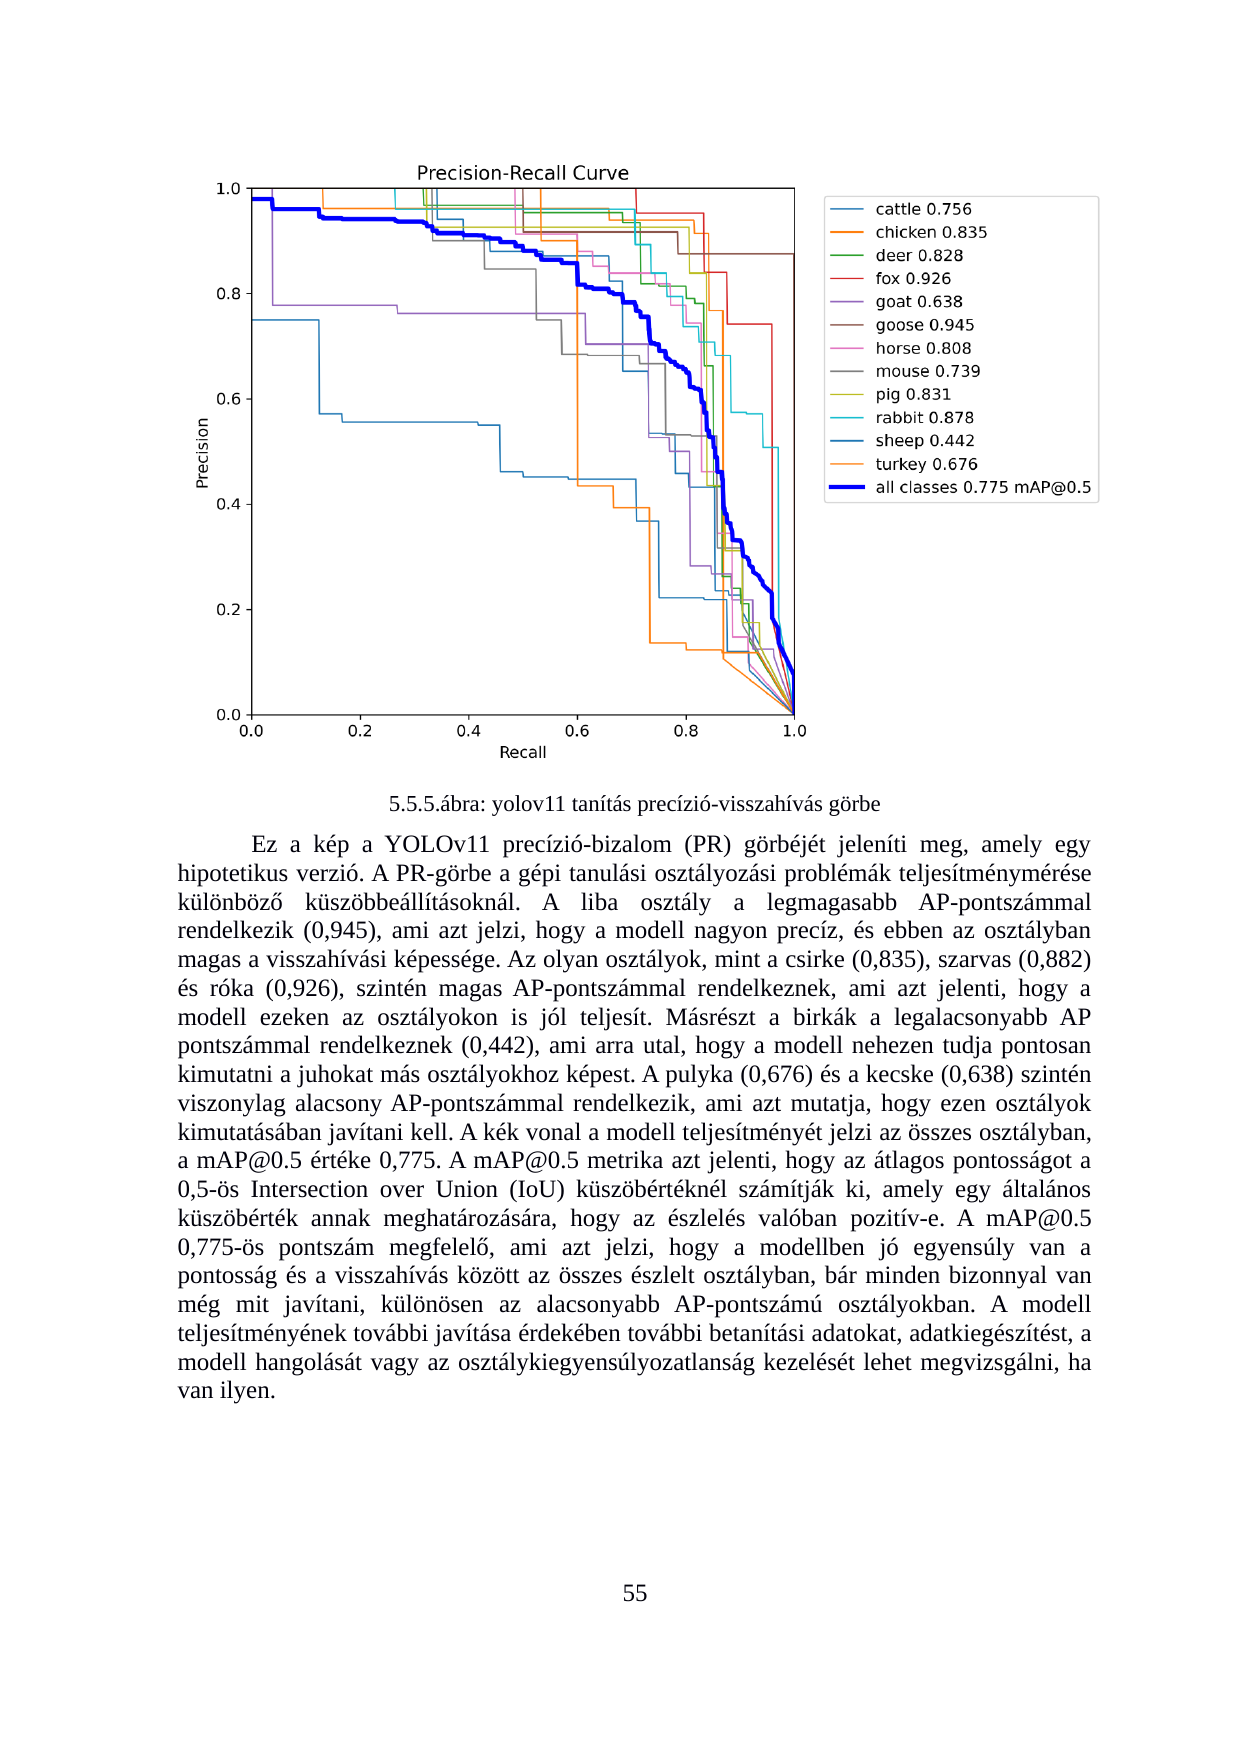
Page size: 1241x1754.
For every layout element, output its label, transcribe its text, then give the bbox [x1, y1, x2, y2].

text Ez a kép a YOLOv11 precízió-bizalom (PR) görbéjét jeleníti meg, amely egy hipotetikus verzió. A PR-görbe a gépi tanulási osztályozási problémák teljesítménymérése különböző küszöbbeállításoknál. A liba osztály a legmagasabb AP-pontszámmal rendelkezik (0,945), ami azt jelzi, hogy a modell nagyon precíz, és ebben az osztályban magas a visszahívási képessége. Az olyan osztályok, mint a csirke (0,835), szarvas (0,882) és róka (0,926), szintén magas AP-pontszámmal rendelkeznek, ami azt jelenti, hogy a modell ezeken az osztályokon is jól teljesít. Másrészt a birkák a legalacsonyabb AP pontszámmal rendelkeznek (0,442), ami arra utal, hogy a modell nehezen tudja pontosan kimutatni a juhokat más osztályokhoz képest. A pulyka (0,676) és a kecske (0,638) szintén viszonylag alacsony AP-pontszámmal rendelkezik, ami azt mutatja, hogy ezen osztályok kimutatásában javítani kell. A kék vonal a modell teljesítményét jelzi az összes osztályban, a mAP@0.5 értéke 0,775. A mAP@0.5 metrika azt jelenti, hogy az átlagos pontosságot a 0,5-ös Intersection over Union (IoU) küszöbértéknél számítják ki, amely egy általános küszöbérték annak meghatározására, hogy az észlelés valóban pozitív-e. A mAP@0.5 0,775-ös pontszám megfelelő, ami azt jelzi, hogy a modellben jó egyensúly van a pontosság és a visszahívás között az összes észlelt osztályban, bár minden bizonnyal van még mit javítani, különösen az alacsonyabb AP-pontszámú osztályokban. A modell teljesítményének további javítása érdekében további betanítási adatokat, adatkiegészítést, a modell hangolását vagy az osztálykiegyensúlyozatlanság kezelését lehet megvizsgálni, ha van ilyen. [177, 829, 1092, 1404]
text 5.5.5.ábra: yolov11 tanítás precízió-visszahívás görbe [177, 790, 1092, 817]
picture [177, 147, 1123, 778]
